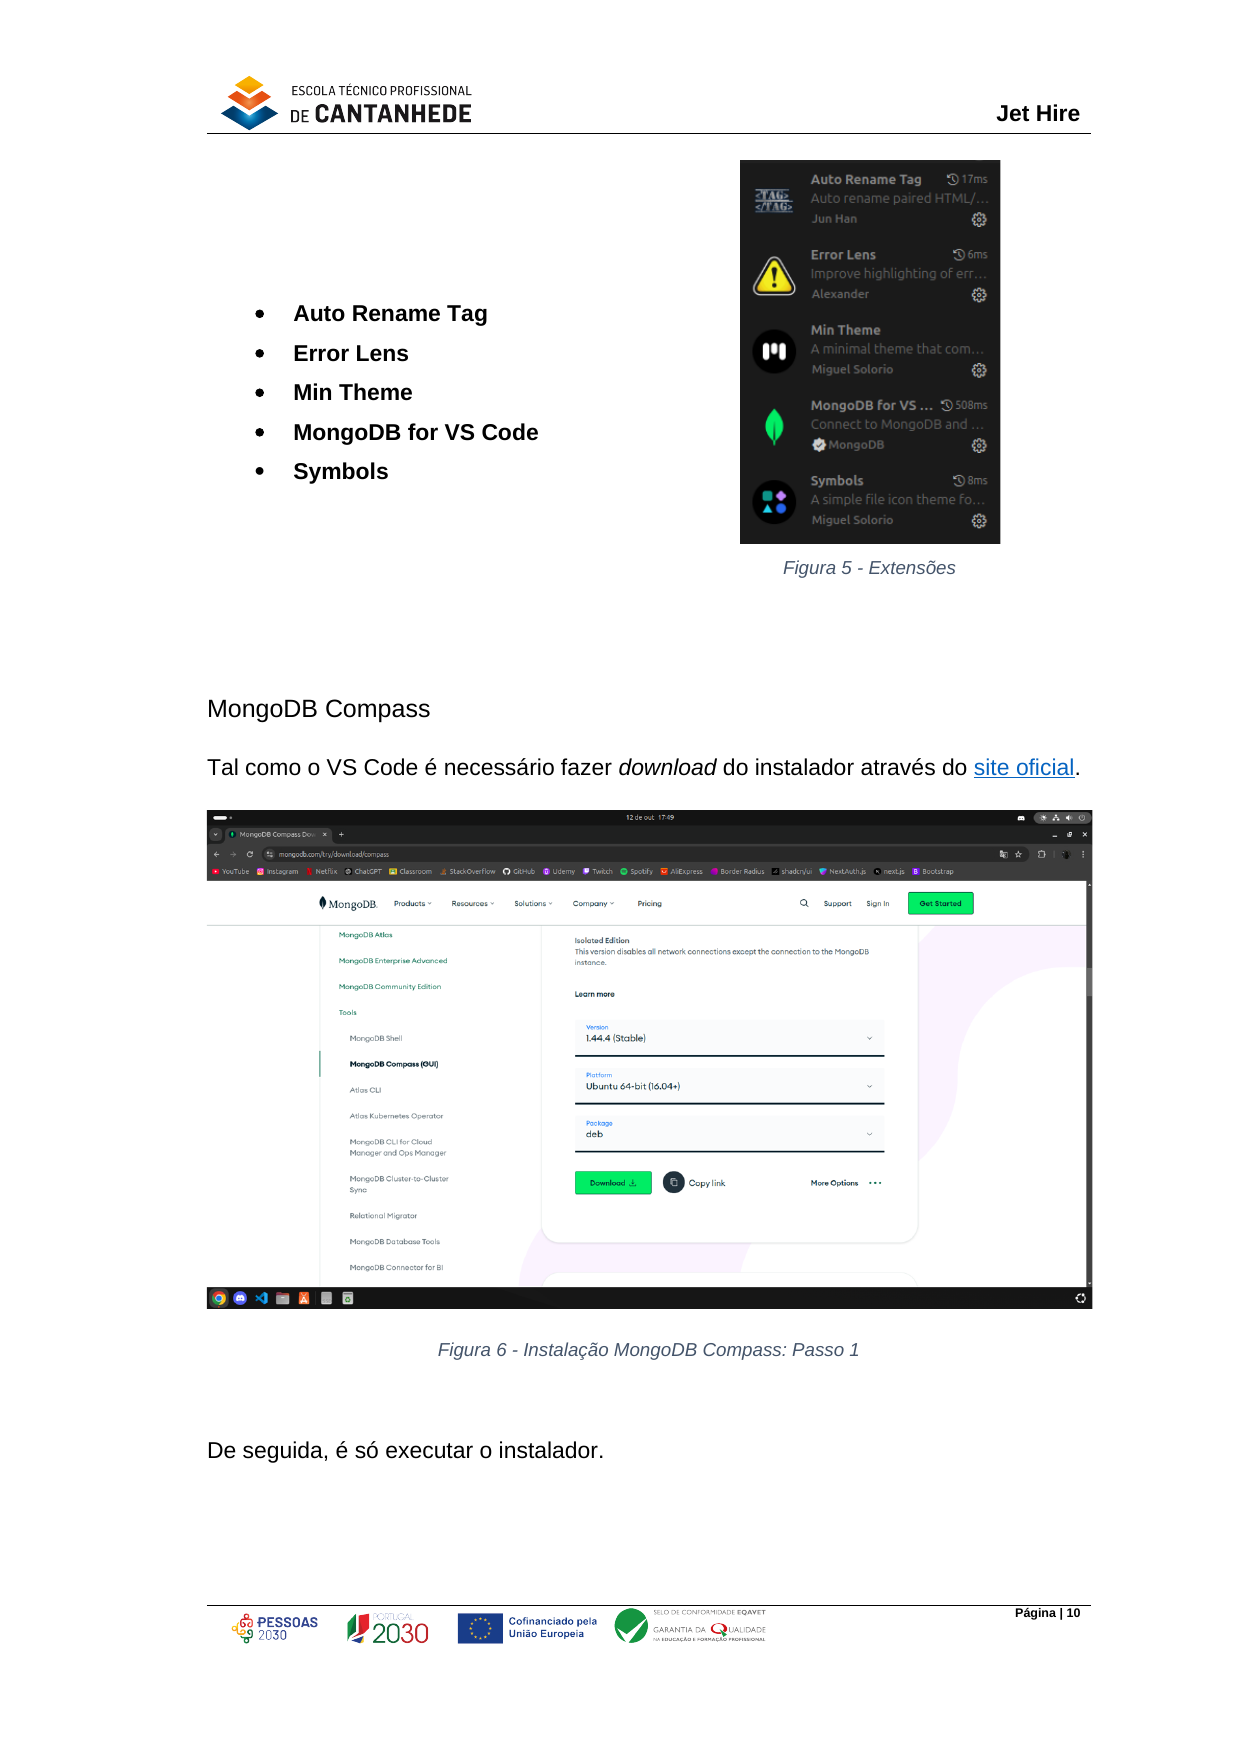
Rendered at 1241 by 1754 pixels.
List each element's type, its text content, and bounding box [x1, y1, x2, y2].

picture [740, 160, 1001, 544]
text Tal como o VS Code é necessário fazer download do instalador através do site oficial. [207, 754, 1092, 781]
picture [206, 810, 1093, 1309]
table_header Auto Rename Tag Error Lens Min Theme MongoDB for VS Code Symbols [207, 160, 649, 638]
text Figura - Instalação MongoDB Compass: Passo 1 [207, 1338, 1092, 1360]
text De seguida, é só executar o instalador. [207, 1437, 1092, 1463]
picture [218, 1606, 608, 1654]
picture [614, 1608, 766, 1643]
table_header Figura - Extensões [649, 160, 1091, 638]
picture [218, 73, 475, 133]
text MongoDB Compass [207, 694, 1092, 723]
